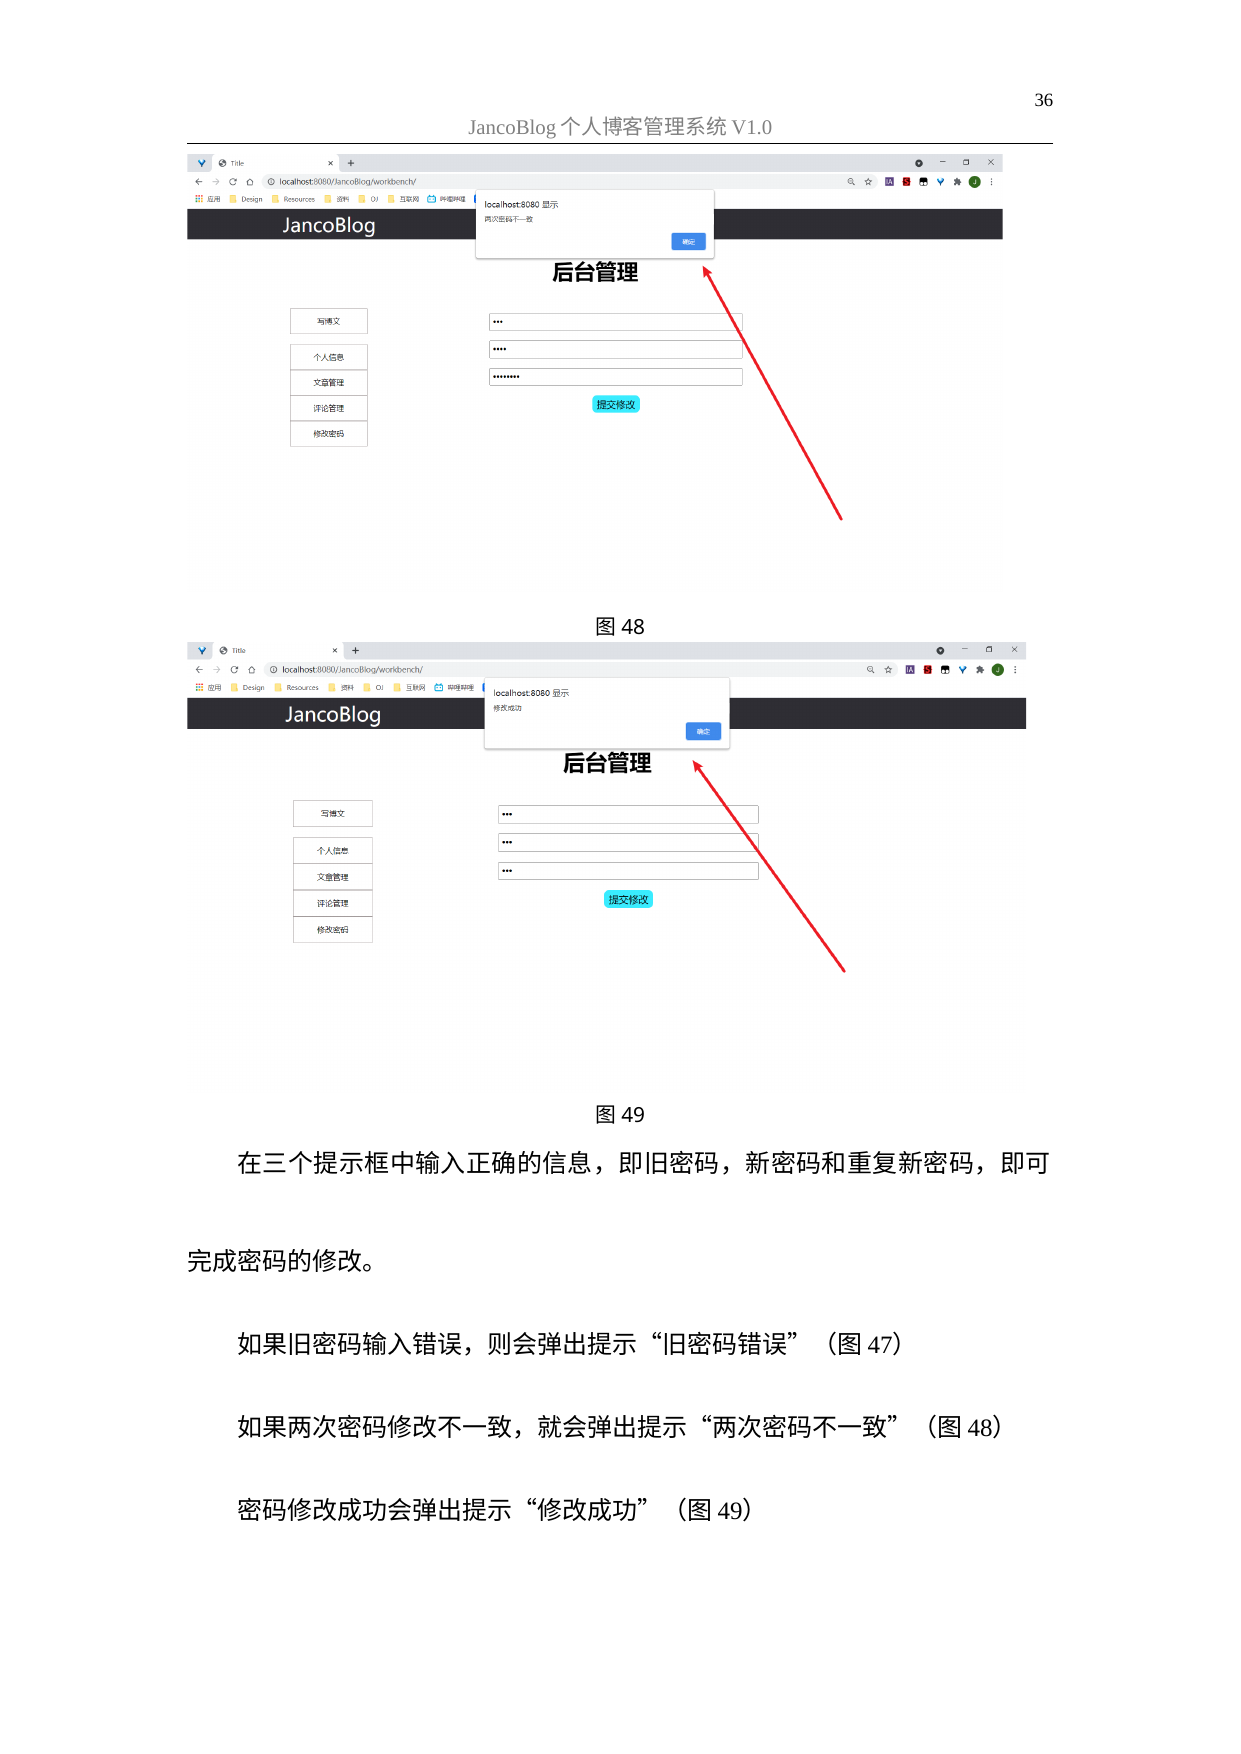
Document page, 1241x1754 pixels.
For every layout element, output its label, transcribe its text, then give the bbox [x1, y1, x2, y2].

text 密码修改成功会弹出提示“修改成功”（图49） [187, 1476, 1053, 1541]
text 如果旧密码输入错误，则会弹出提示“旧密码错误”（图47） [187, 1310, 1053, 1375]
picture [187, 642, 1027, 1093]
text 在三个提示框中输入正确的信息，即旧密码，新密码和重复新密码，即可完成密码的修改。 [187, 1129, 1053, 1292]
text 图 49 [187, 1097, 1053, 1129]
text 图 48 [187, 609, 1053, 642]
text 如果两次密码修改不一致，就会弹出提示“两次密码不一致”（图48） [187, 1393, 1053, 1458]
picture [187, 154, 1003, 592]
